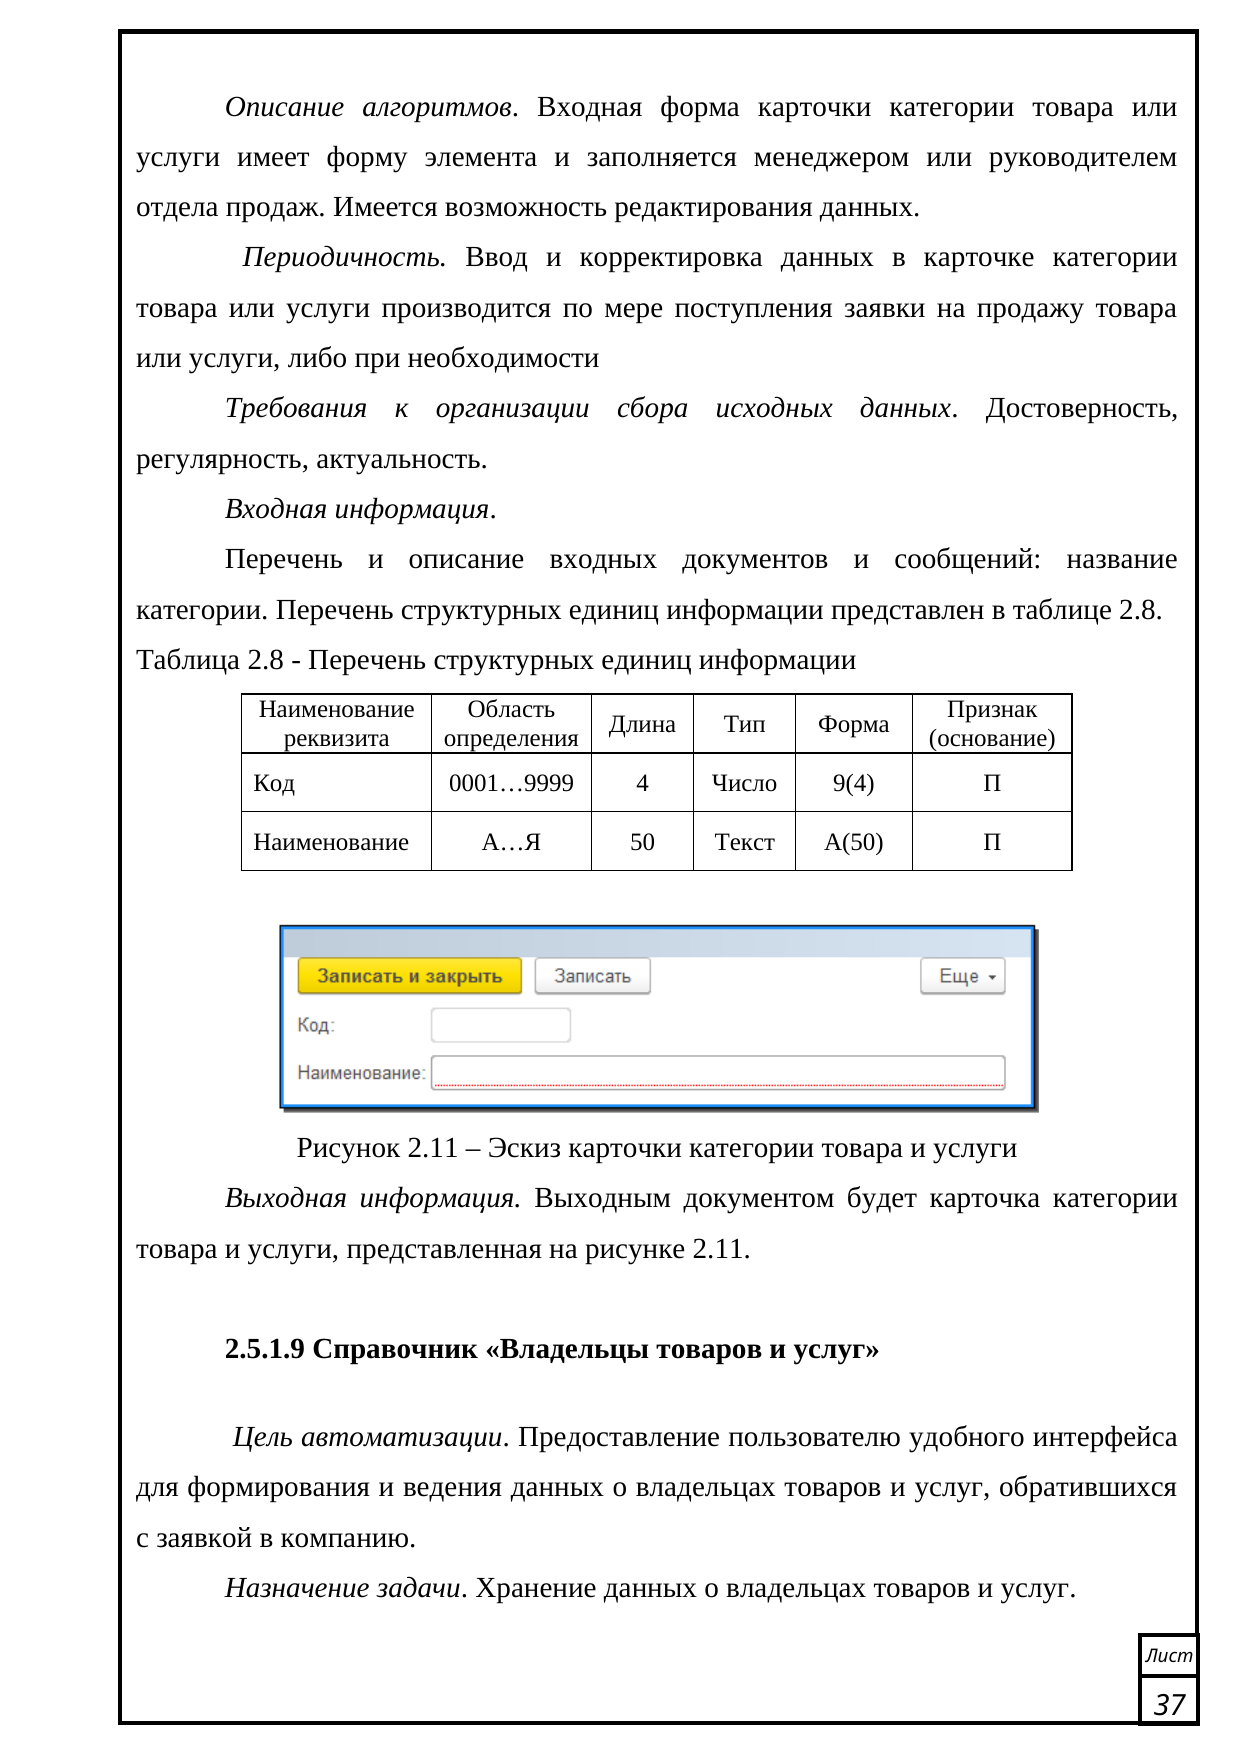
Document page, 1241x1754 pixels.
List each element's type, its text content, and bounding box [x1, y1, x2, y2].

text Требования к организации сбора исходных данных. Достоверность, регулярность, актуальность. [136, 391, 1178, 474]
table_header Признак (основание) [913, 695, 1071, 752]
table_cell 50 [592, 812, 693, 870]
table_cell П [913, 812, 1071, 870]
text Таблица 2.8 - Перечень структурных единиц информации [136, 642, 1178, 676]
table_header Наименование реквизита [242, 695, 431, 752]
table_cell Число [694, 754, 795, 811]
table_header Область определения [432, 695, 591, 752]
table_header Длина [592, 695, 693, 752]
text Выходная информация. Выходным документом будет карточка категории товара и услуги, представленная на рисунке 2.11. [136, 1180, 1178, 1264]
table_cell А…Я [432, 812, 591, 870]
table_cell А(50) [796, 812, 912, 870]
text Периодичность. Ввод и корректировка данных в карточке категории товара или услуги производится по мере поступления заявки на продажу товара или услуги, либо при необходимости [136, 239, 1178, 374]
text Назначение задачи. Хранение данных о владельцах товаров и услуг. [136, 1570, 1178, 1604]
table_cell П [913, 754, 1071, 811]
subtitle 2.5.1.9 Справочник «Владельцы товаров и услуг» [136, 1331, 1178, 1365]
text Описание алгоритмов. Входная форма карточки категории товара или услуги имеет форму элемента и заполняется менеджером или руководителем отдела продаж. Имеется возможность редактирования данных. [136, 89, 1178, 223]
table_cell Код [242, 754, 431, 811]
table_cell Наименование [242, 812, 431, 870]
picture [275, 921, 1039, 1114]
list Рисунок 2.11 – Эскиз карточки категории товара и услуги [136, 1130, 1178, 1164]
table_header Тип [694, 695, 795, 752]
table_cell 4 [592, 754, 693, 811]
table_cell Текст [694, 812, 795, 870]
table_header Форма [796, 695, 912, 752]
text Цель автоматизации. Предоставление пользователю удобного интерфейса для формирования и ведения данных о владельцах товаров и услуг, обратившихся с заявкой в компанию. [136, 1419, 1178, 1553]
text Перечень и описание входных документов и сообщений: название категории. Перечень структурных единиц информации представлен в таблице 2.8. [136, 541, 1178, 625]
text Входная информация. [136, 491, 1178, 525]
table_cell 0001…9999 [432, 754, 591, 811]
table_cell 9(4) [796, 754, 912, 811]
